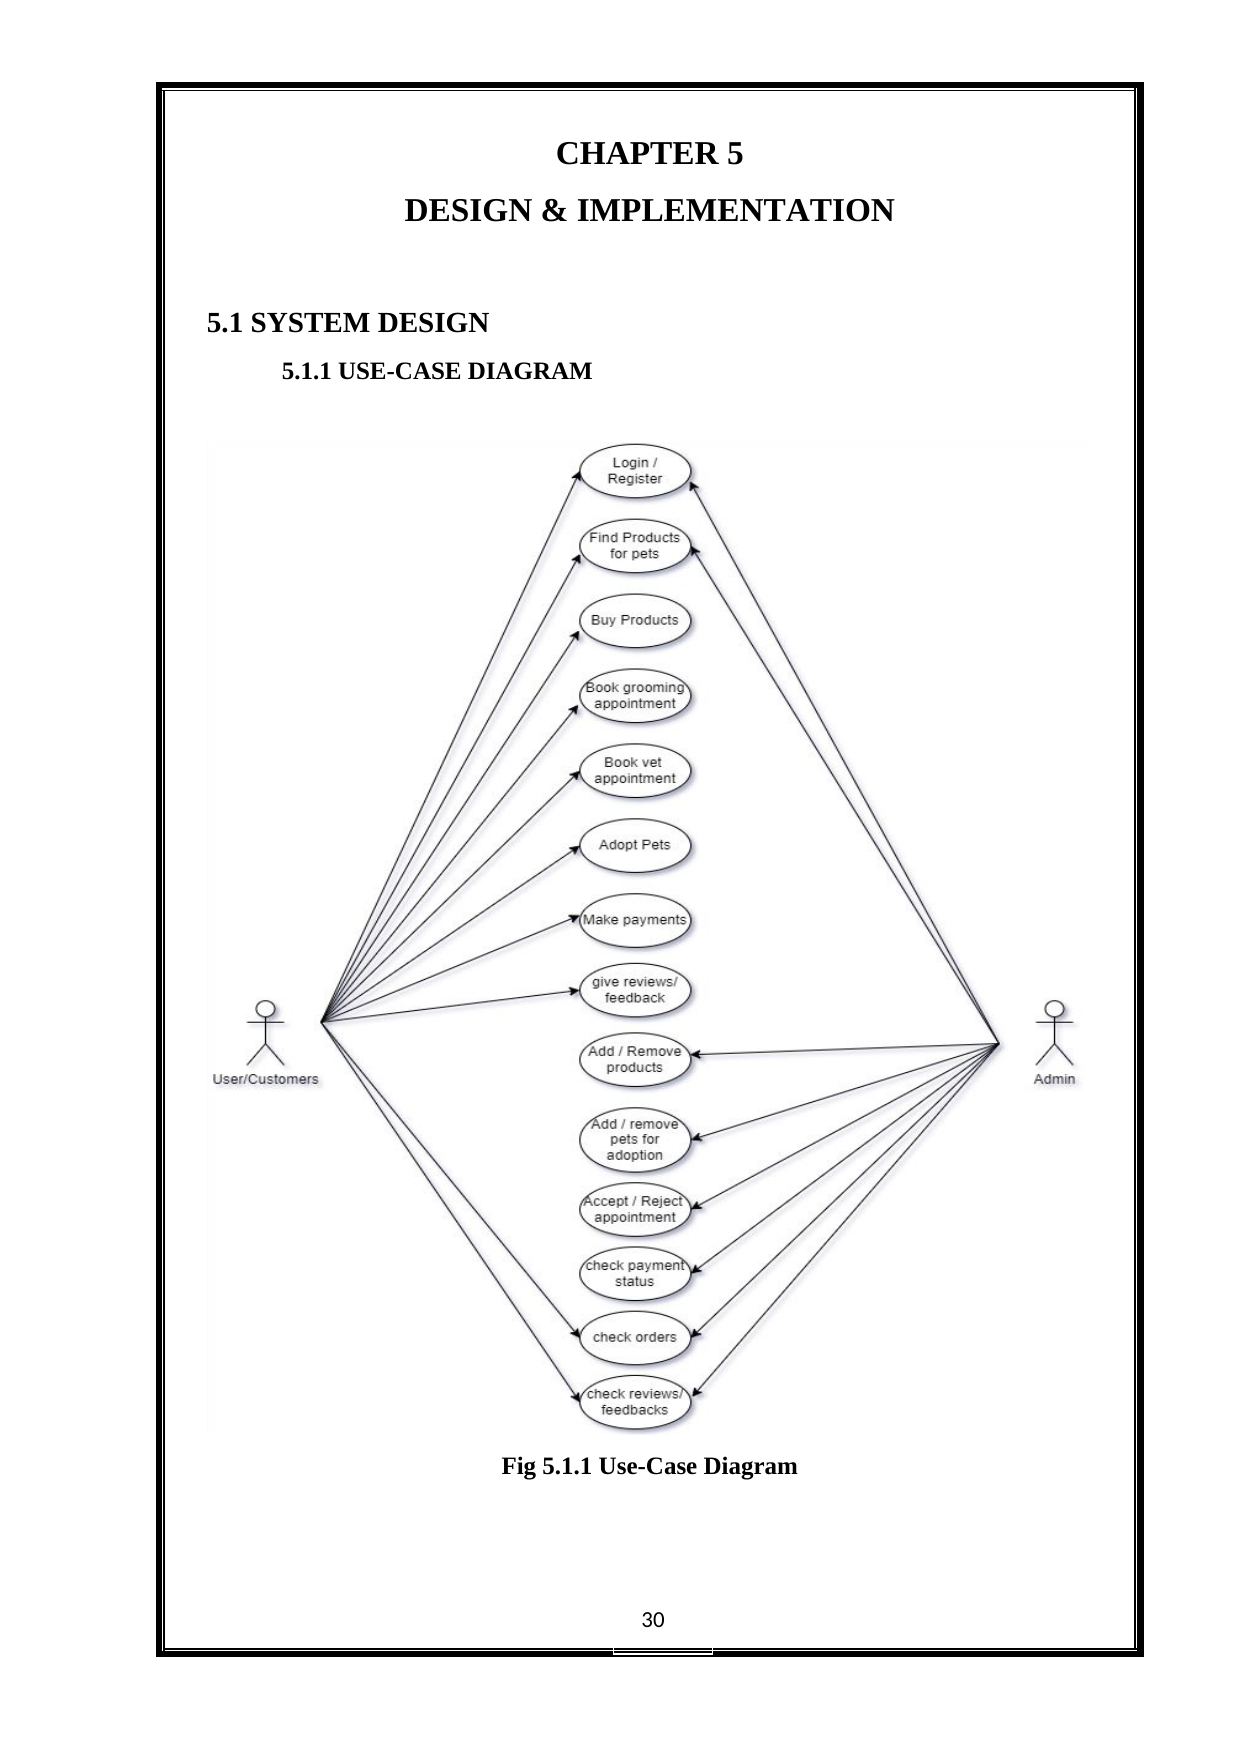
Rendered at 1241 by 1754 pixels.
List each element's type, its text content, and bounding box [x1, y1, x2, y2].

text CHAPTER 5 [207, 133, 1093, 171]
text Fig 5.1.1 Use-Case Diagram [207, 1451, 1093, 1480]
text 5.1.1 USE-CASE DIAGRAM [207, 356, 1093, 384]
text 5.1 SYSTEM DESIGN [207, 305, 1093, 339]
text DESIGN & IMPLEMENTATION [207, 190, 1093, 229]
picture [207, 442, 1092, 1435]
